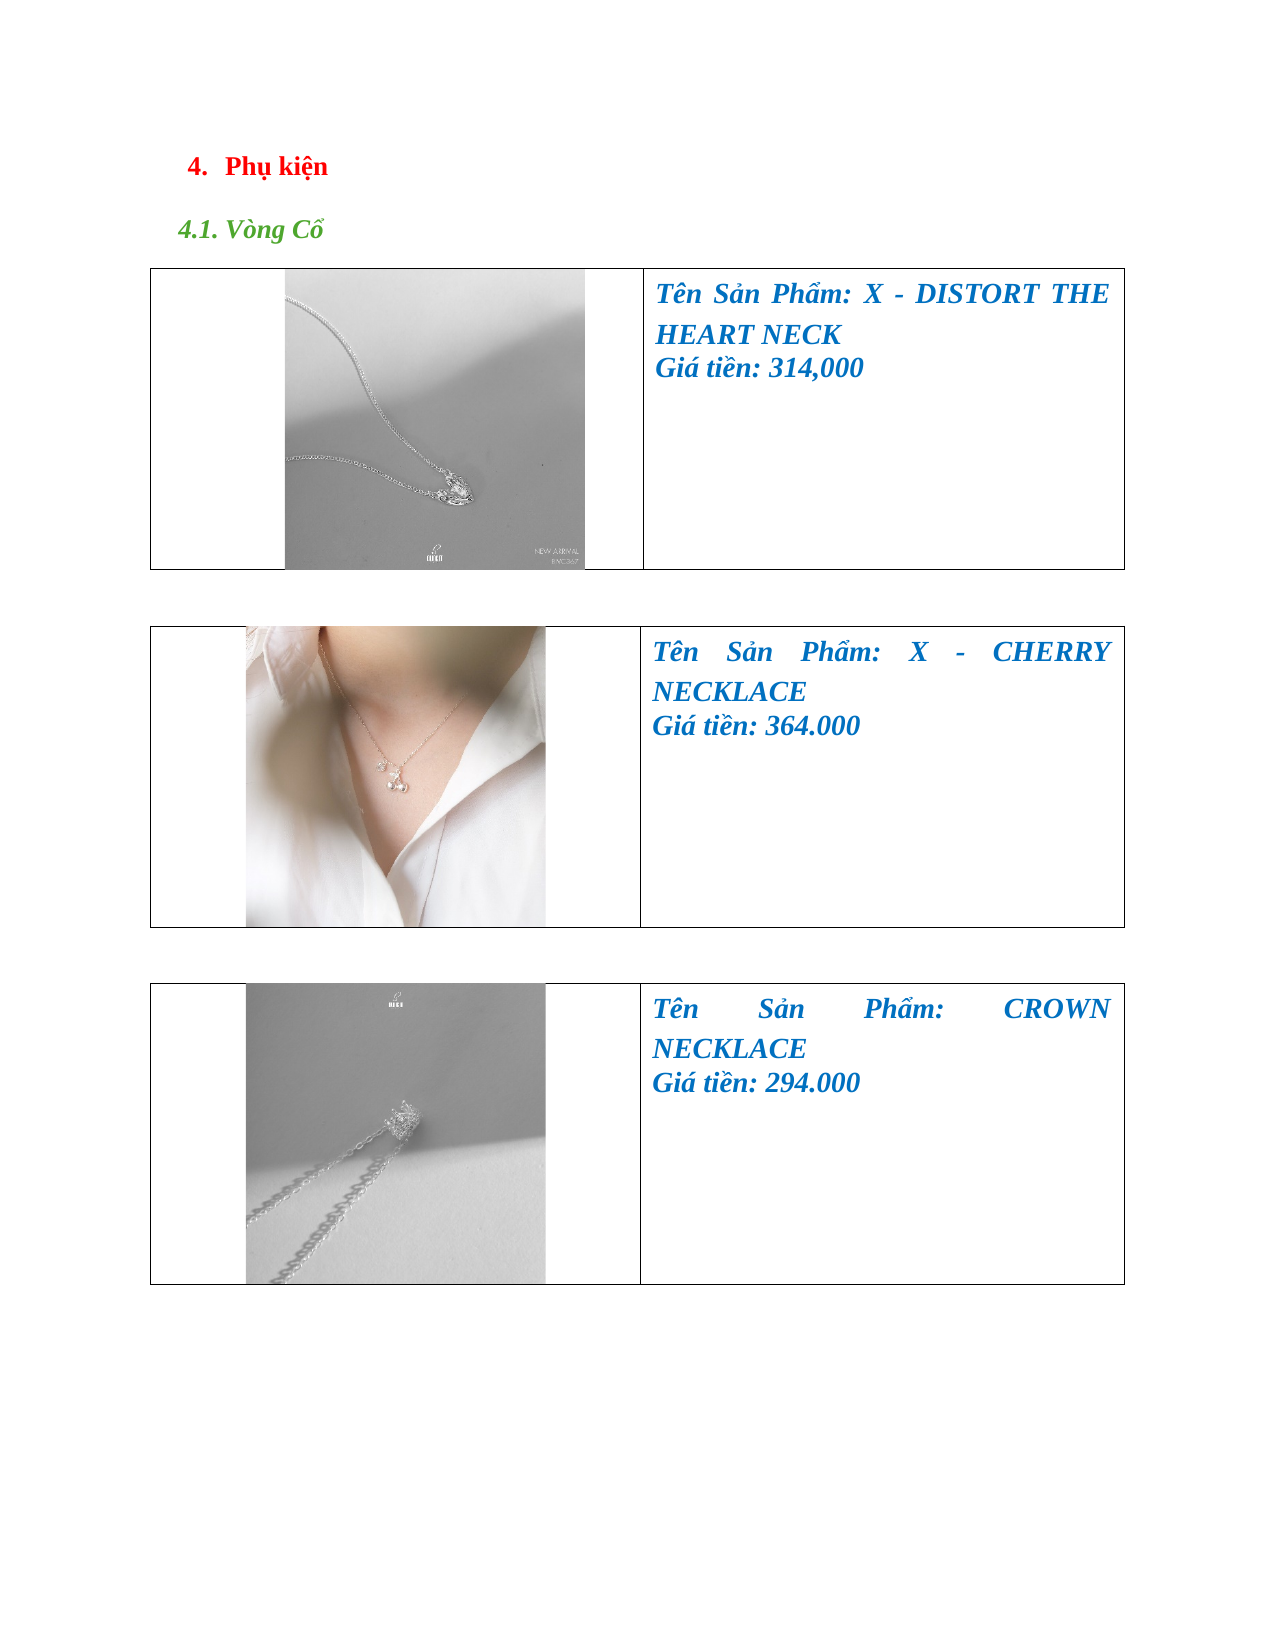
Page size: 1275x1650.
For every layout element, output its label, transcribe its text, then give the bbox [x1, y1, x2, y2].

table_header [151, 627, 245, 927]
picture [245, 626, 546, 927]
picture [245, 983, 546, 1284]
table_header [151, 984, 245, 1284]
table_header [585, 269, 643, 569]
table_header Tên Sản Phẩm: CROWN NECKLACE Giá tiền: 294.000 [641, 984, 1124, 1284]
subtitle Vòng Cổ [178, 213, 1125, 244]
table_header [151, 269, 284, 569]
table_header Tên Sản Phẩm: X - CHERRY NECKLACE Giá tiền: 364.000 [641, 627, 1124, 927]
table_header [546, 984, 640, 1284]
picture [284, 269, 585, 570]
table_header [546, 627, 640, 927]
table_header Tên Sản Phẩm: X - DISTORT THE HEART NECK Giá tiền: 314,000 [644, 269, 1124, 569]
subtitle Phụ kiện [187, 150, 1125, 181]
